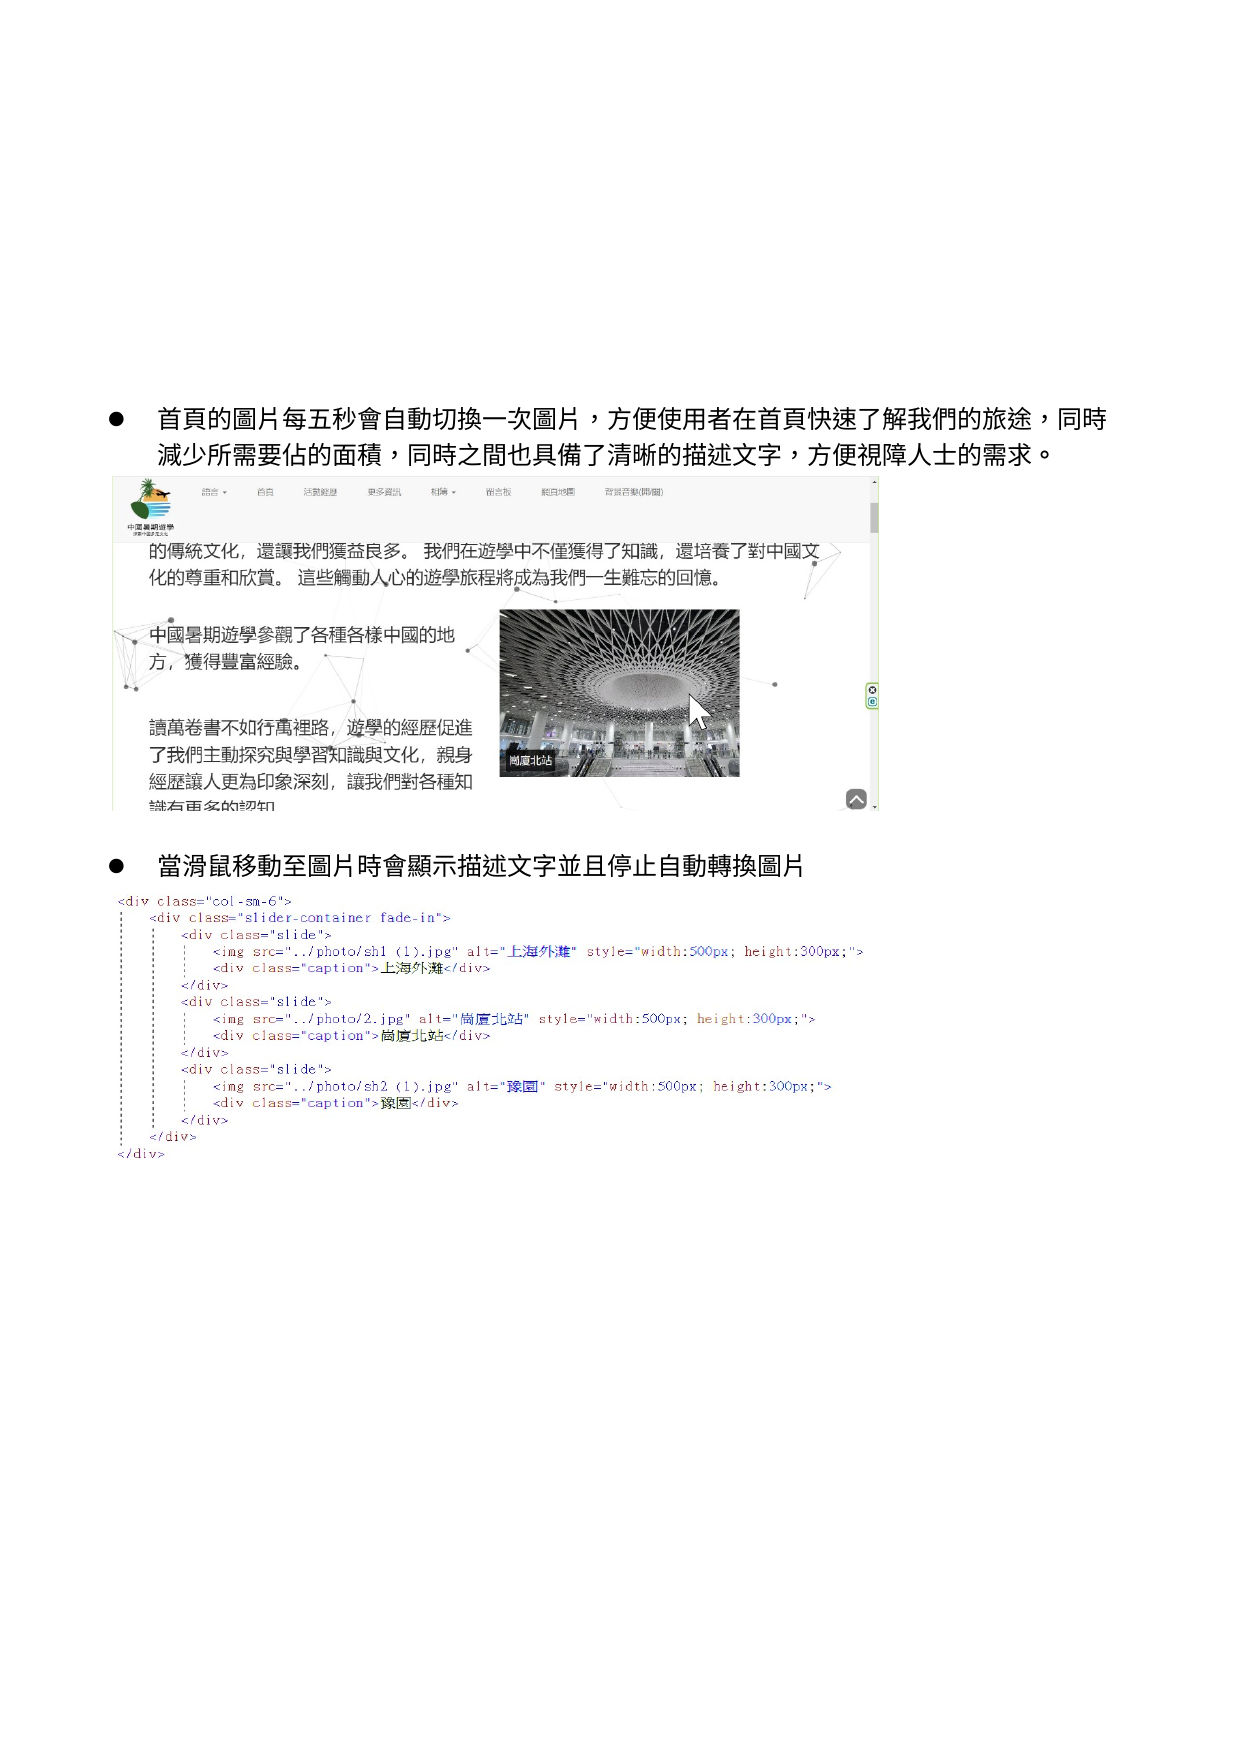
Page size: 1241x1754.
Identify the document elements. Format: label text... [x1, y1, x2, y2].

picture [112, 893, 941, 1161]
picture [112, 476, 879, 811]
list 首頁的圖片每五秒會自動切換一次圖片，方便使用者在首頁快速了解我們的旅途，同時減少所需要佔的面積，同時之間也具備了清晰的描述文字，方便視障人士的需求。 [107, 399, 1128, 472]
list 當滑鼠移動至圖片時會顯示描述文字並且停止自動轉換圖片 [107, 847, 1128, 883]
